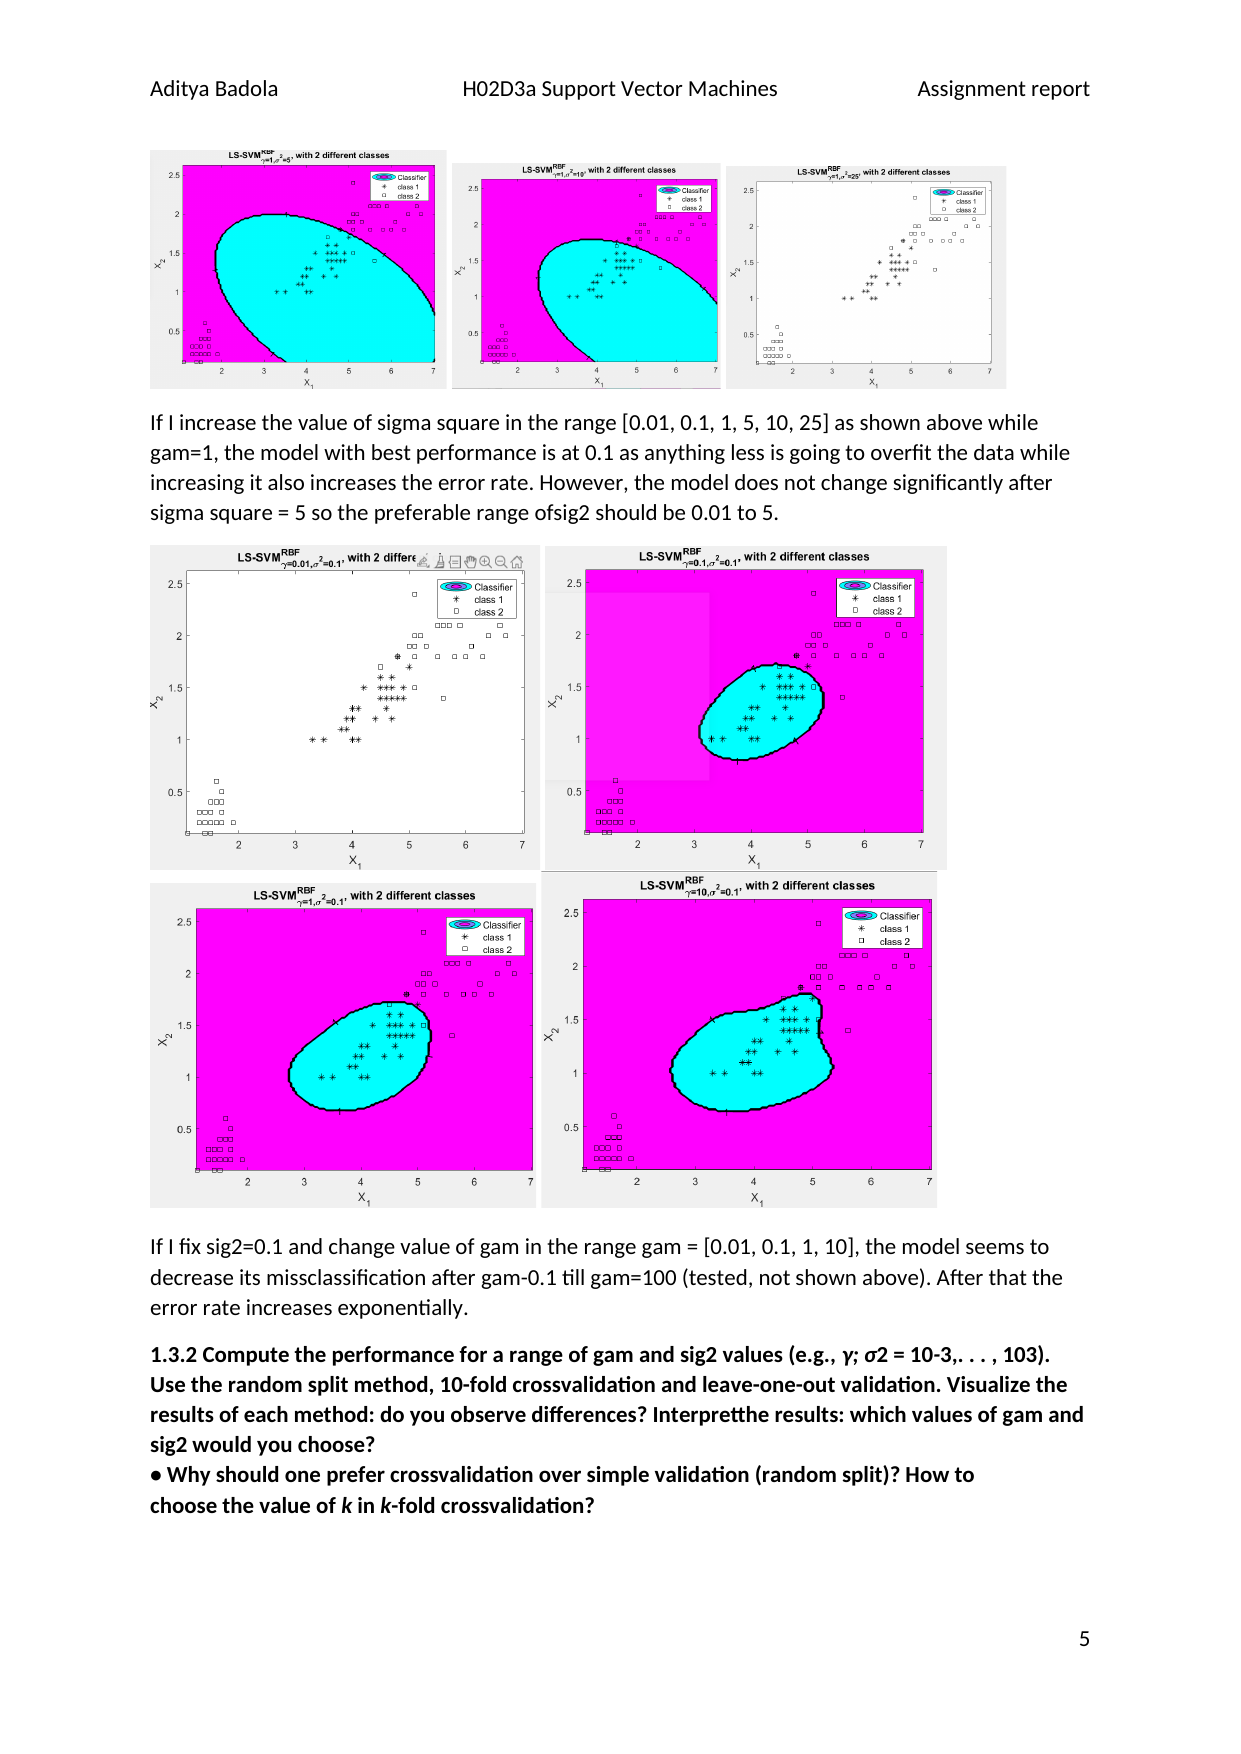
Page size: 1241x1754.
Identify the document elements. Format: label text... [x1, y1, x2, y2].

text If I fix sig2=0.1 and change value of gam in the range gam = [0.01, 0.1, 1, 10], the model seems to decrease its missclassification after gam-0.1 till gam=100 (tested, not shown above). After that the error rate increases exponentially. [150, 1232, 1090, 1321]
picture [726, 166, 1007, 389]
picture [545, 546, 947, 870]
picture [150, 545, 540, 870]
picture [150, 882, 537, 1208]
text 1.3.2 Compute the performance for a range of gam and sig2 values (e.g., γ; σ2 = 10-3,. . . , 103). Use the random split method, 10-fold crossvalidation and leave-one-out validation. Visualize the results of each method: do you observe differences? Interpretthe results: which values of gam and sig2 would you choose? • Why should one prefer crossvalidation over simple validation (random split)? How to choose the value of k in k-fold crossvalidation? [150, 1340, 1090, 1519]
text If I increase the value of sigma square in the range [0.01, 0.1, 1, 5, 10, 25] as shown above while gam=1, the model with best performance is at 0.1 as anything less is going to overfit the data while increasing it also increases the error rate. However, the model does not change significantly after sigma square = 5 so the preferable range ofsig2 should be 0.01 to 5. [150, 408, 1090, 526]
picture [541, 871, 938, 1208]
picture [150, 150, 447, 389]
picture [452, 163, 721, 389]
